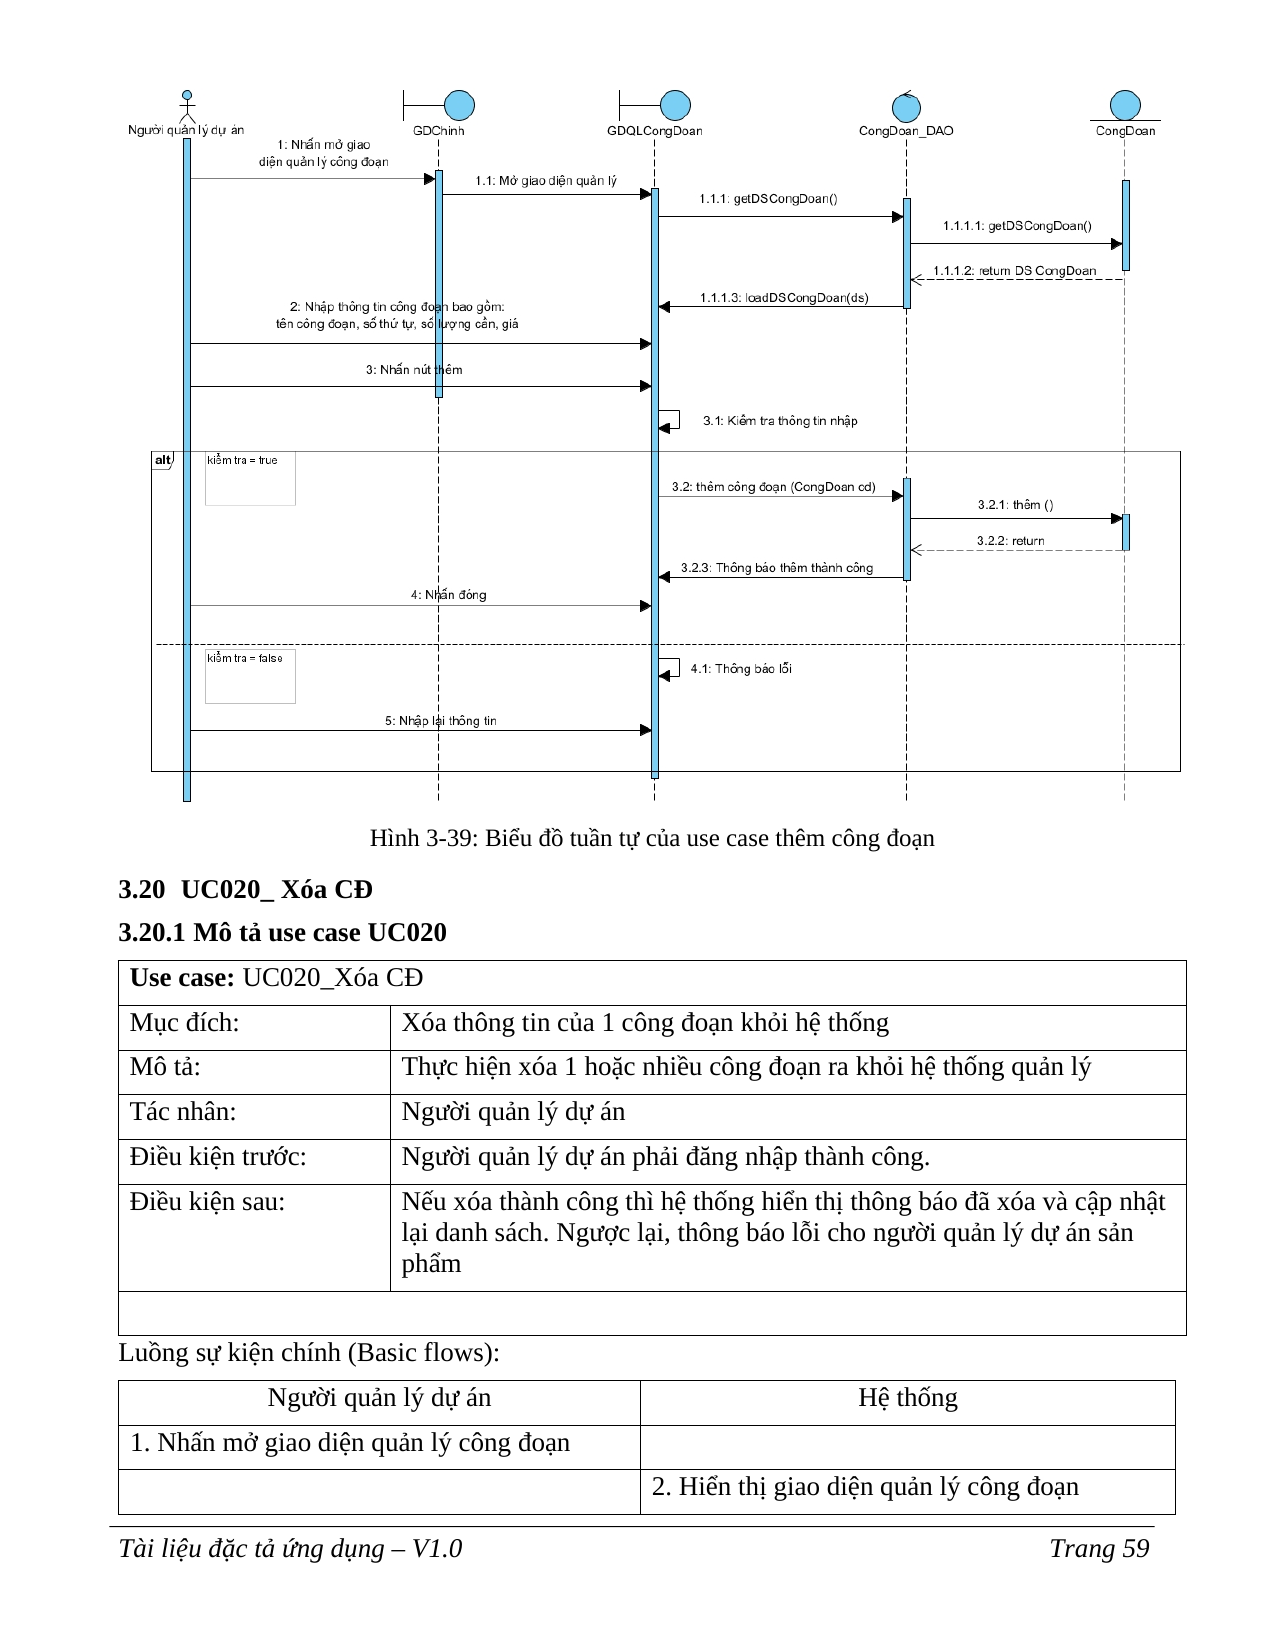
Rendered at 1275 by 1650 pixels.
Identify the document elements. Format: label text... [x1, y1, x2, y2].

table_header Hệ thống [641, 1381, 1175, 1424]
table_cell 1. Nhấn mở giao diện quản lý công đoạn [119, 1426, 640, 1469]
table_header Người quản lý dự án [119, 1381, 640, 1424]
table_cell Người quản lý dự án [391, 1095, 1186, 1139]
table_cell Mục đích: [119, 1006, 390, 1049]
table_cell Xóa thông tin của 1 công đoạn khỏi hệ thống [391, 1006, 1186, 1049]
table_cell Điều kiện sau: [119, 1185, 390, 1291]
table_header Use case: UC020_Xóa CĐ [119, 961, 1186, 1005]
table_cell Điều kiện trước: [119, 1140, 390, 1183]
table_cell 2. Hiển thị giao diện quản lý công đoạn [641, 1470, 1175, 1514]
table_cell Người quản lý dự án phải đăng nhập thành công. [391, 1140, 1186, 1183]
table_cell [119, 1292, 1186, 1335]
table_cell [119, 1470, 640, 1514]
table_cell Tác nhân: [119, 1095, 390, 1139]
subtitle Mô tả use case UC020 [118, 916, 1186, 948]
subtitle UC020_ Xóa CĐ [118, 873, 1186, 904]
table_cell Nếu xóa thành công thì hệ thống hiển thị thông báo đã xóa và cập nhật lại danh sách. Ngược lại, thông báo lỗi cho người quản lý dự án sản phẩm [391, 1185, 1186, 1291]
table_cell [641, 1426, 1175, 1469]
table_cell Mô tả: [119, 1051, 390, 1094]
picture [118, 88, 1187, 805]
text Luồng sự kiện chính (Basic flows): [118, 1336, 1186, 1367]
table_cell Thực hiện xóa 1 hoặc nhiều công đoạn ra khỏi hệ thống quản lý [391, 1051, 1186, 1094]
